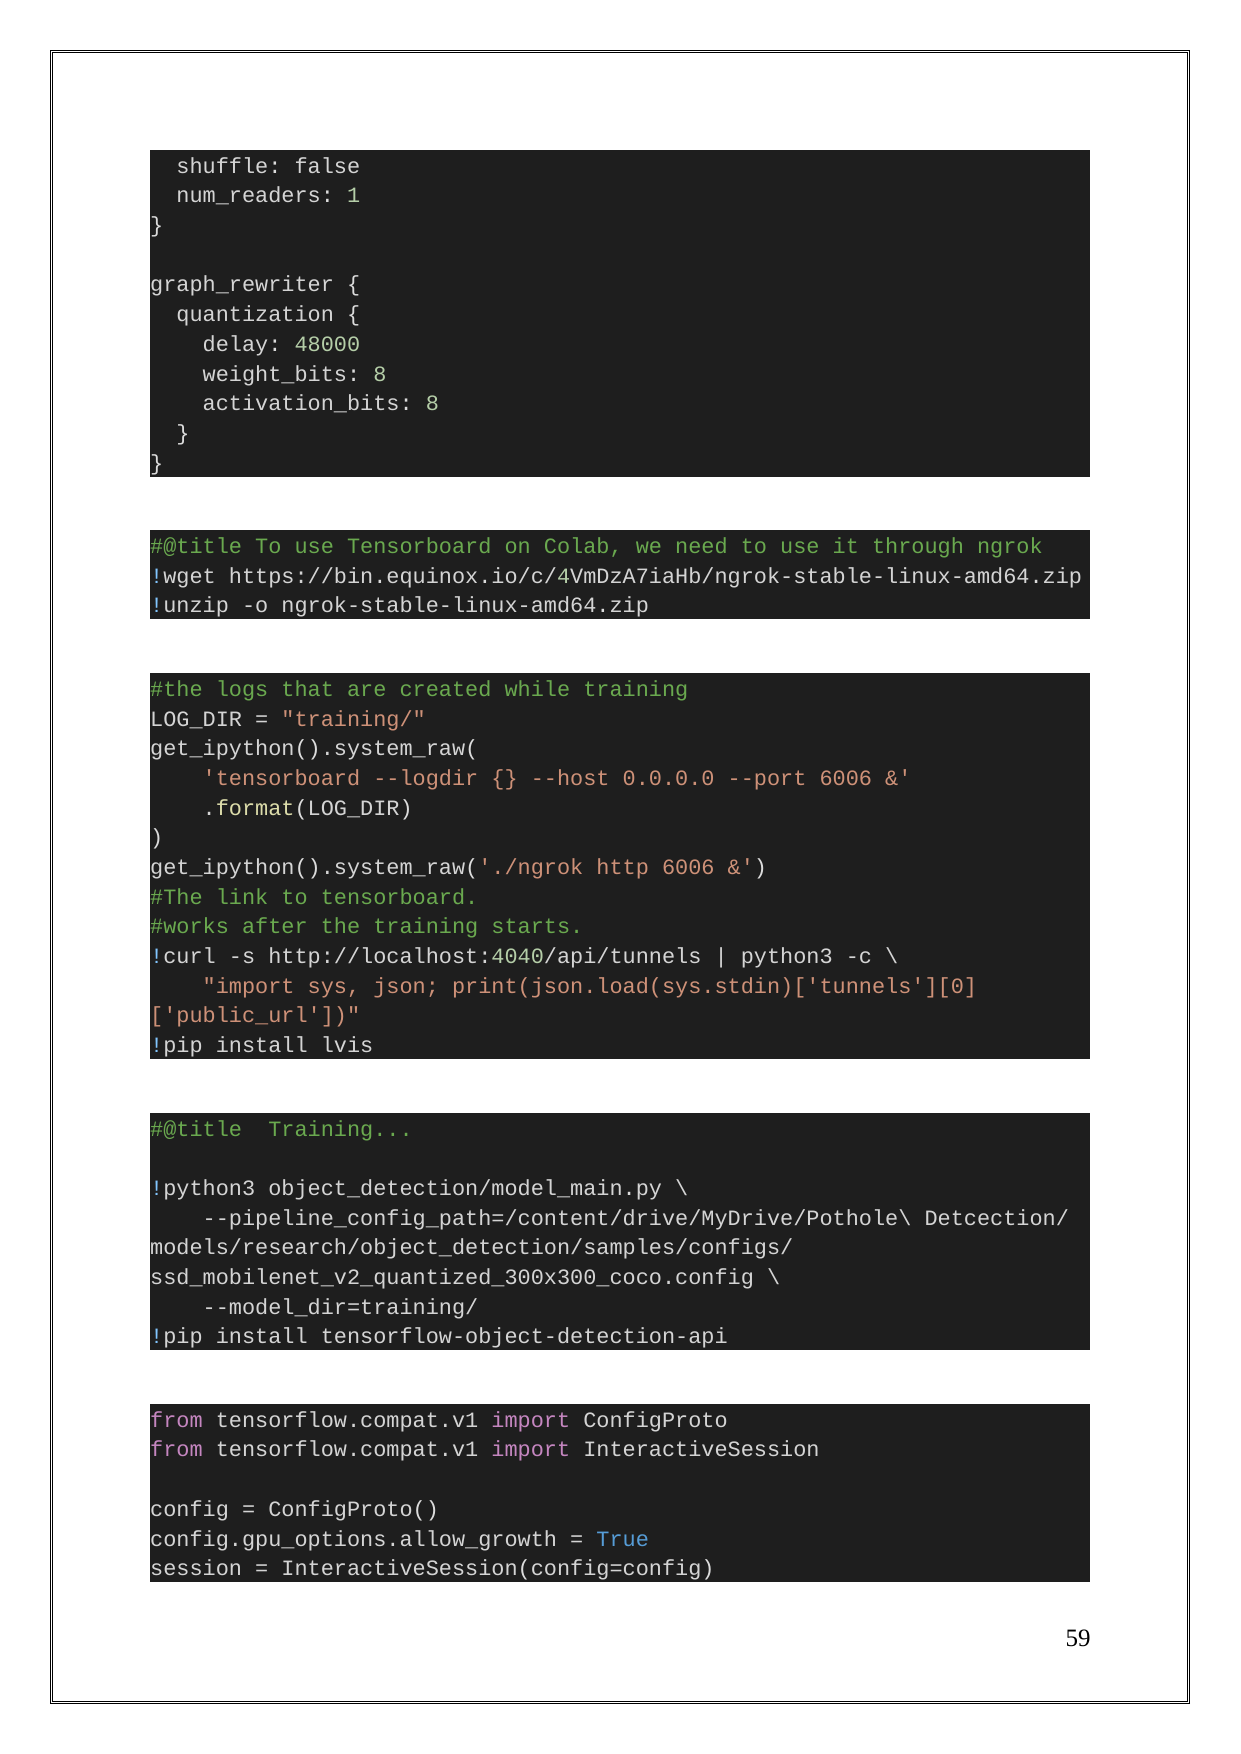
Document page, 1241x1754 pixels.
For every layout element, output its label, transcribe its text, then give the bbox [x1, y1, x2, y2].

text --pipeline_config_path=/content/drive/MyDrive/Pothole\ Detcection/models/research/object_detection/samples/configs/ssd_mobilenet_v2_quantized_300x300_coco.config \ [150, 1202, 1090, 1291]
text graph_rewriter { [150, 269, 1090, 298]
text session = InteractiveSession(config=config) [150, 1552, 1090, 1582]
text 'tensorboard --logdir {} --host 0.0.0.0 --port 6006 &' [150, 762, 1090, 792]
text !pip install tensorflow-object-detection-api [150, 1321, 1090, 1350]
text .format(LOG_DIR) [150, 792, 1090, 822]
text } [150, 447, 1090, 477]
text get_ipython().system_raw( [150, 732, 1090, 762]
text quantization { [150, 298, 1090, 328]
text from tensorflow.compat.v1 import InteractiveSession [150, 1434, 1090, 1463]
text --model_dir=training/ [150, 1291, 1090, 1321]
text #@title Training... [150, 1113, 1090, 1142]
text "import sys, json; print(json.load(sys.stdin)['tunnels'][0]['public_url'])" [150, 970, 1090, 1029]
text #@title To use Tensorboard on Colab, we need to use it through ngrok [150, 530, 1090, 560]
text config.gpu_options.allow_growth = True [150, 1523, 1090, 1552]
text #the logs that are created while training [150, 673, 1090, 703]
text !curl -s http://localhost:4040/api/tunnels | python3 -c \ [150, 940, 1090, 970]
text !pip install lvis [150, 1029, 1090, 1059]
text config = ConfigProto() [150, 1493, 1090, 1523]
text !unzip -o ngrok-stable-linux-amd64.zip [150, 590, 1090, 619]
text from tensorflow.compat.v1 import ConfigProto [150, 1404, 1090, 1434]
text shuffle: false [150, 150, 1090, 180]
text weight_bits: 8 [150, 358, 1090, 387]
text num_readers: 1 [150, 180, 1090, 209]
text !wget https://bin.equinox.io/c/4VmDzA7iaHb/ngrok-stable-linux-amd64.zip [150, 560, 1090, 590]
text } [150, 417, 1090, 447]
text activation_bits: 8 [150, 387, 1090, 417]
text #works after the training starts. [150, 911, 1090, 940]
text delay: 48000 [150, 328, 1090, 358]
text ) [150, 822, 1090, 851]
text #The link to tensorboard. [150, 881, 1090, 911]
text LOG_DIR = "training/" [150, 703, 1090, 732]
text get_ipython().system_raw('./ngrok http 6006 &') [150, 851, 1090, 881]
text !python3 object_detection/model_main.py \ [150, 1172, 1090, 1202]
text } [150, 209, 1090, 239]
